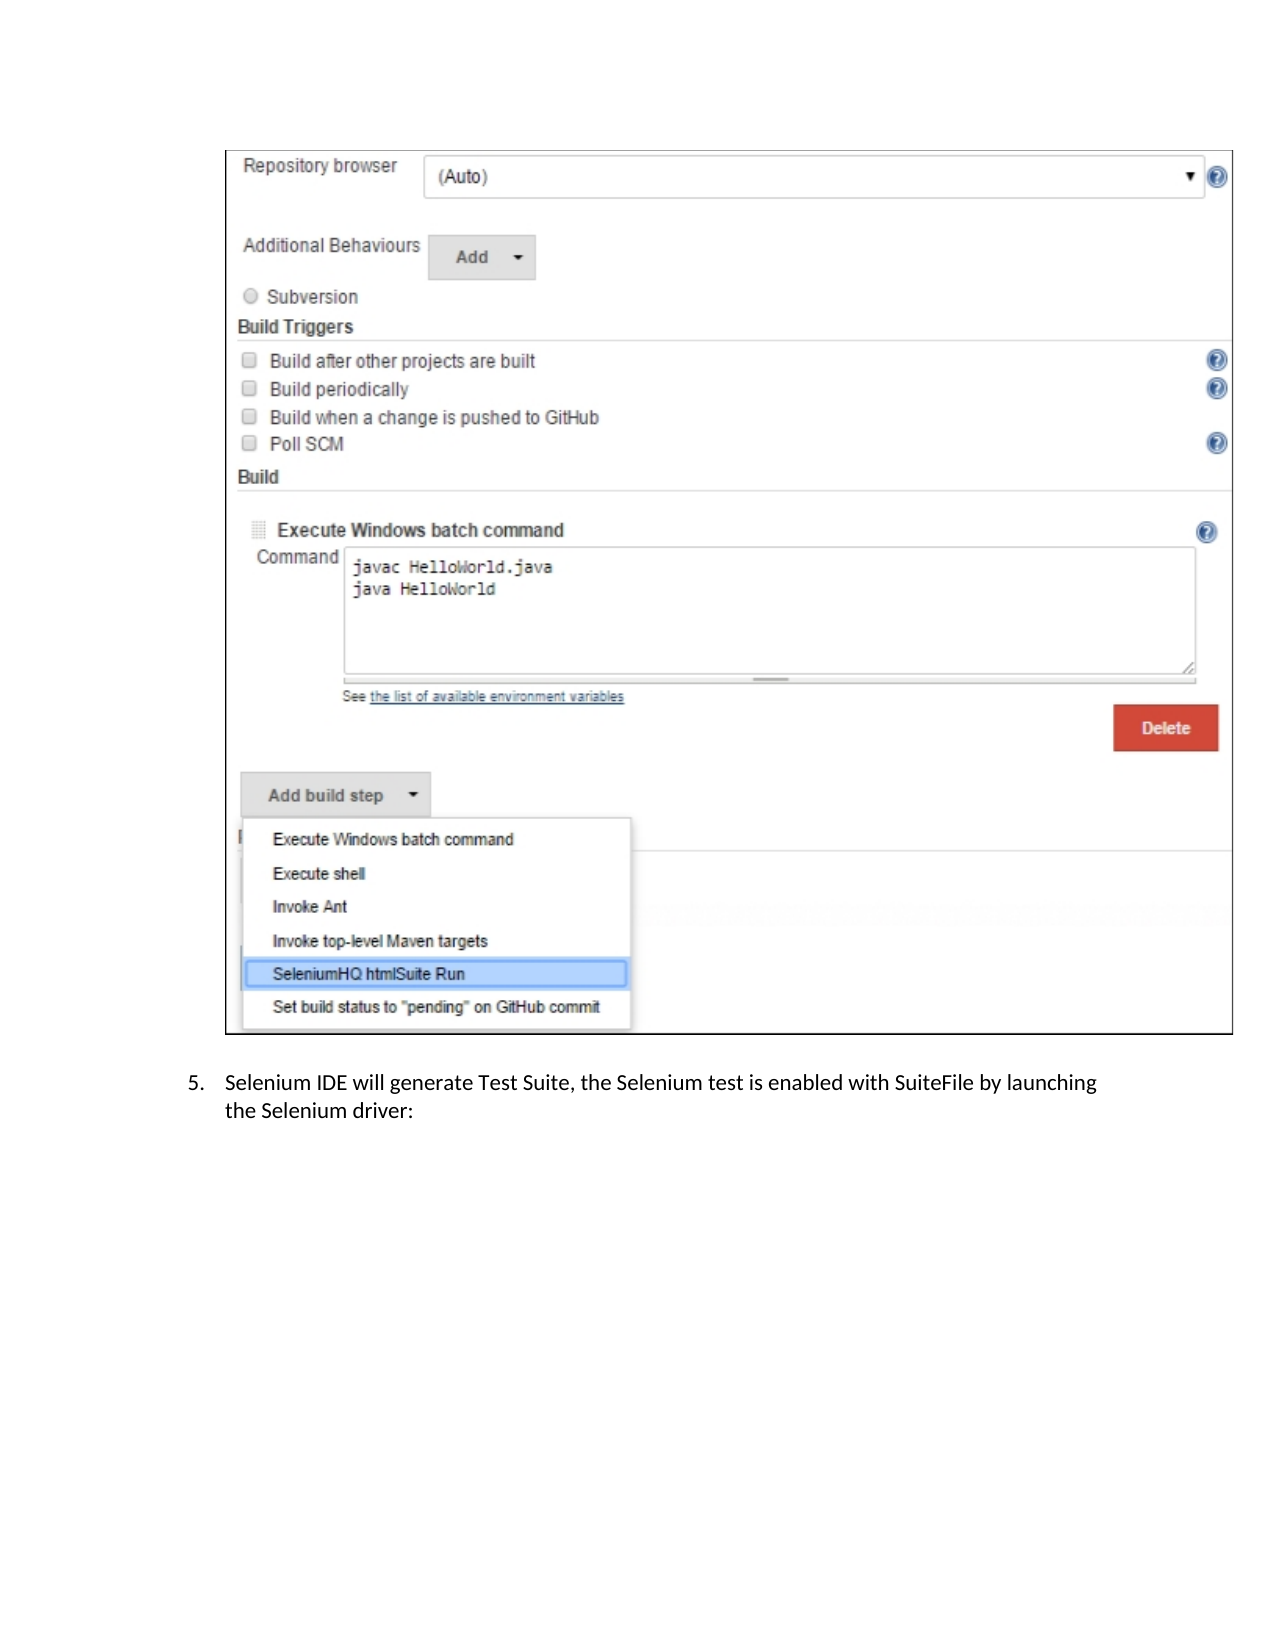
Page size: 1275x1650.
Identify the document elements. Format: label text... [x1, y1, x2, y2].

picture [225, 150, 1234, 1035]
list Selenium IDE will generate Test Suite, the Selenium test is enabled with SuiteFile by launching the Selenium driver: [187, 1068, 1125, 1124]
